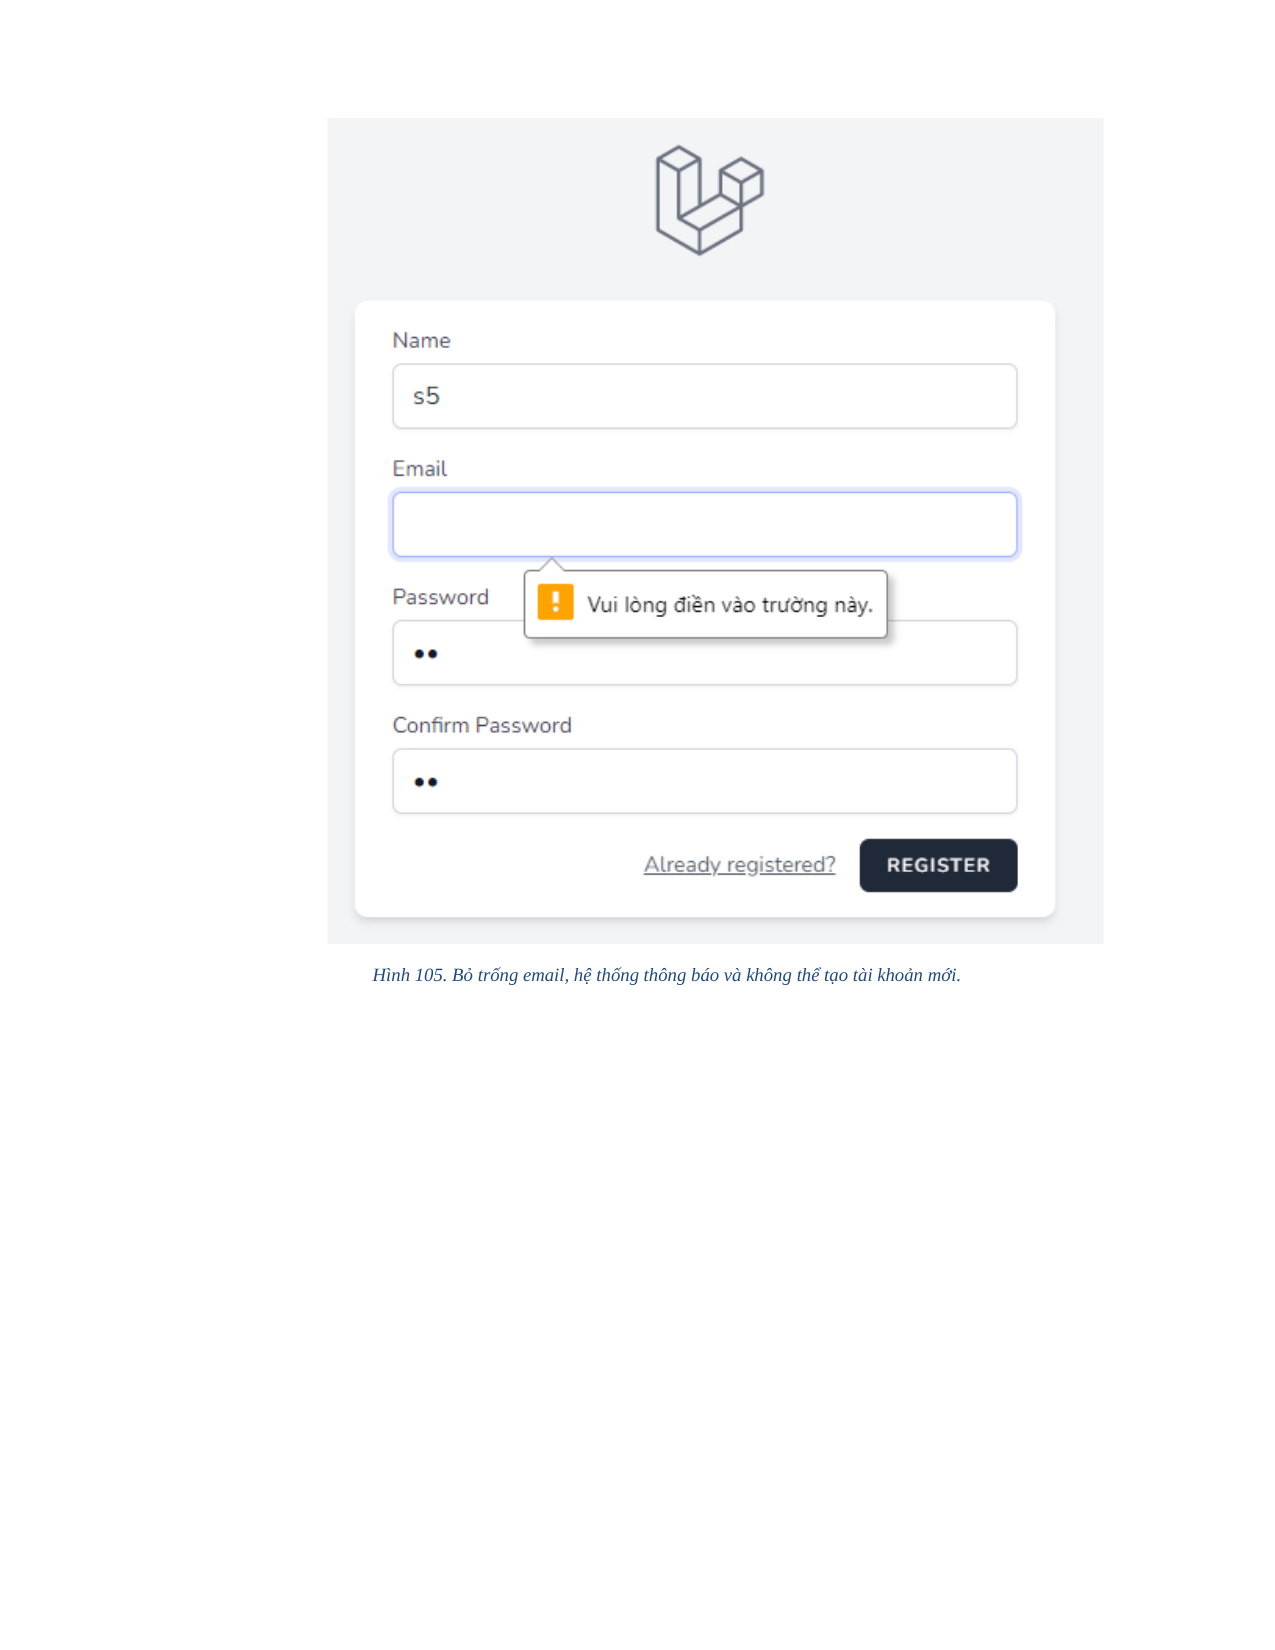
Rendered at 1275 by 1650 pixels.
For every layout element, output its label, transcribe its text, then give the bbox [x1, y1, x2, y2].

text Hình 105. Bỏ trống email, hệ thống thông báo và không thể tạo tài khoản mới. [177, 964, 1157, 986]
picture [327, 118, 1104, 944]
